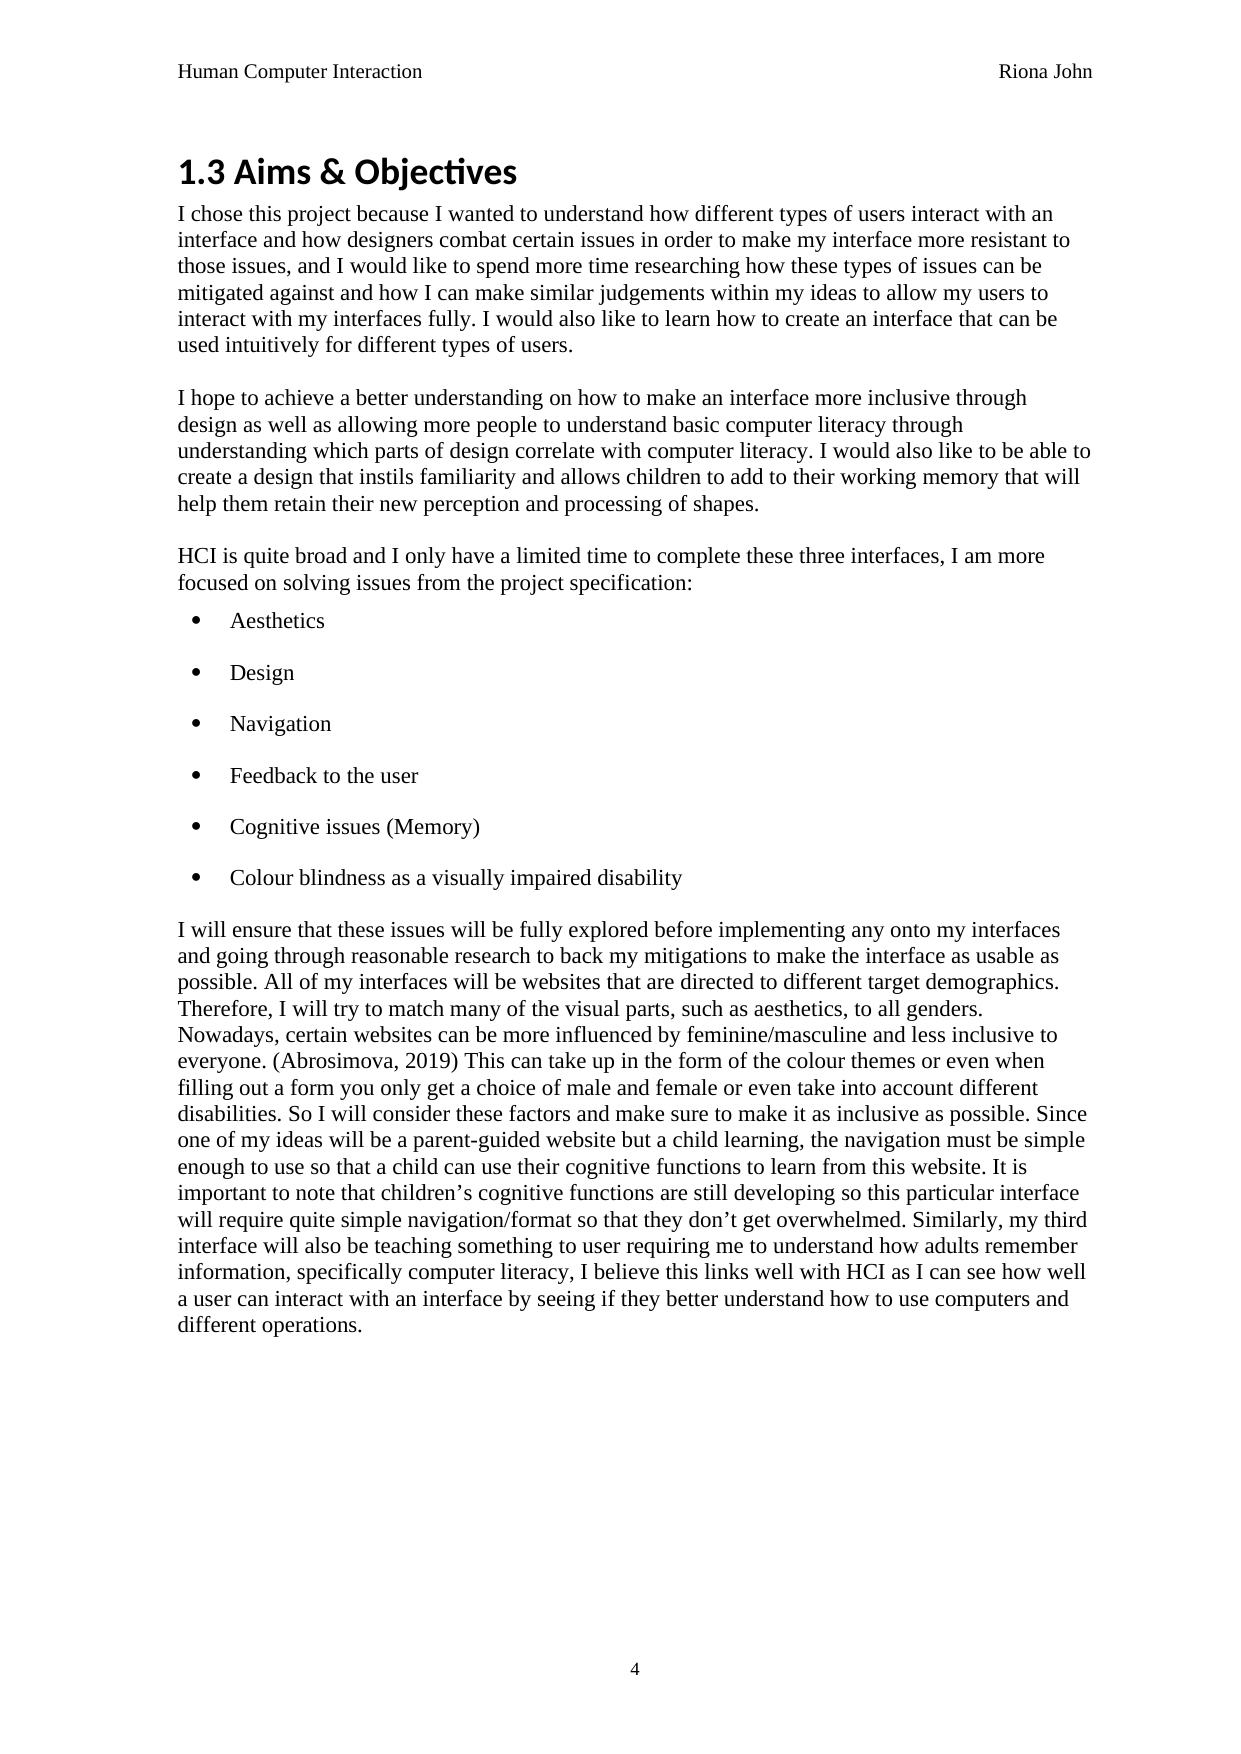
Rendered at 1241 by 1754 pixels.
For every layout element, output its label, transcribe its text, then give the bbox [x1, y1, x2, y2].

list Design [192, 659, 1092, 685]
list Aesthetics [192, 608, 1092, 634]
list Colour blindness as a visually impaired disability [192, 864, 1092, 891]
list Feedback to the user [192, 762, 1092, 788]
text I chose this project because I wanted to understand how different types of users interact with an interface and how designers combat certain issues in order to make my interface more resistant to those issues, and I would like to spend more time researching how these types of issues can be mitigated against and how I can make similar judgements within my ideas to allow my users to interact with my interfaces fully. I would also like to learn how to create an interface that can be used intuitively for different types of users. [177, 200, 1092, 358]
text I will ensure that these issues will be fully explored before implementing any onto my interfaces and going through reasonable research to back my mitigations to make the interface as usable as possible. All of my interfaces will be websites that are directed to different target demographics. Therefore, I will try to match many of the visual parts, such as aesthetics, to all genders. Nowadays, certain websites can be more influenced by feminine/masculine and less inclusive to everyone. This can take up in the form of the colour themes or even when filling out a form you only get a choice of male and female or even take into account different disabilities. So I will consider these factors and make sure to make it as inclusive as possible. Since one of my ideas will be a parent-guided website but a child learning, the navigation must be simple enough to use so that a child can use their cognitive functions to learn from this website. It is important to note that children’s cognitive functions are still developing so this particular interface will require quite simple navigation/format so that they don’t get overwhelmed. Similarly, my third interface will also be teaching something to user requiring me to understand how adults remember information, specifically computer literacy, I believe this links well with HCI as I can see how well a user can interact with an interface by seeing if they better understand how to use computers and different operations. [177, 916, 1092, 1337]
list Navigation [192, 710, 1092, 737]
text I hope to achieve a better understanding on how to make an interface more inclusive through design as well as allowing more people to understand basic computer literacy through understanding which parts of design correlate with computer literacy. I would also like to be able to create a design that instils familiarity and allows children to add to their working memory that will help them retain their new perception and processing of shapes. [177, 384, 1092, 516]
text HCI is quite broad and I only have a limited time to complete these three interfaces, I am more focused on solving issues from the project specification: [177, 542, 1092, 595]
subtitle 1.3 Aims & Objectives [177, 148, 1092, 193]
list Cognitive issues (Memory) [192, 813, 1092, 839]
